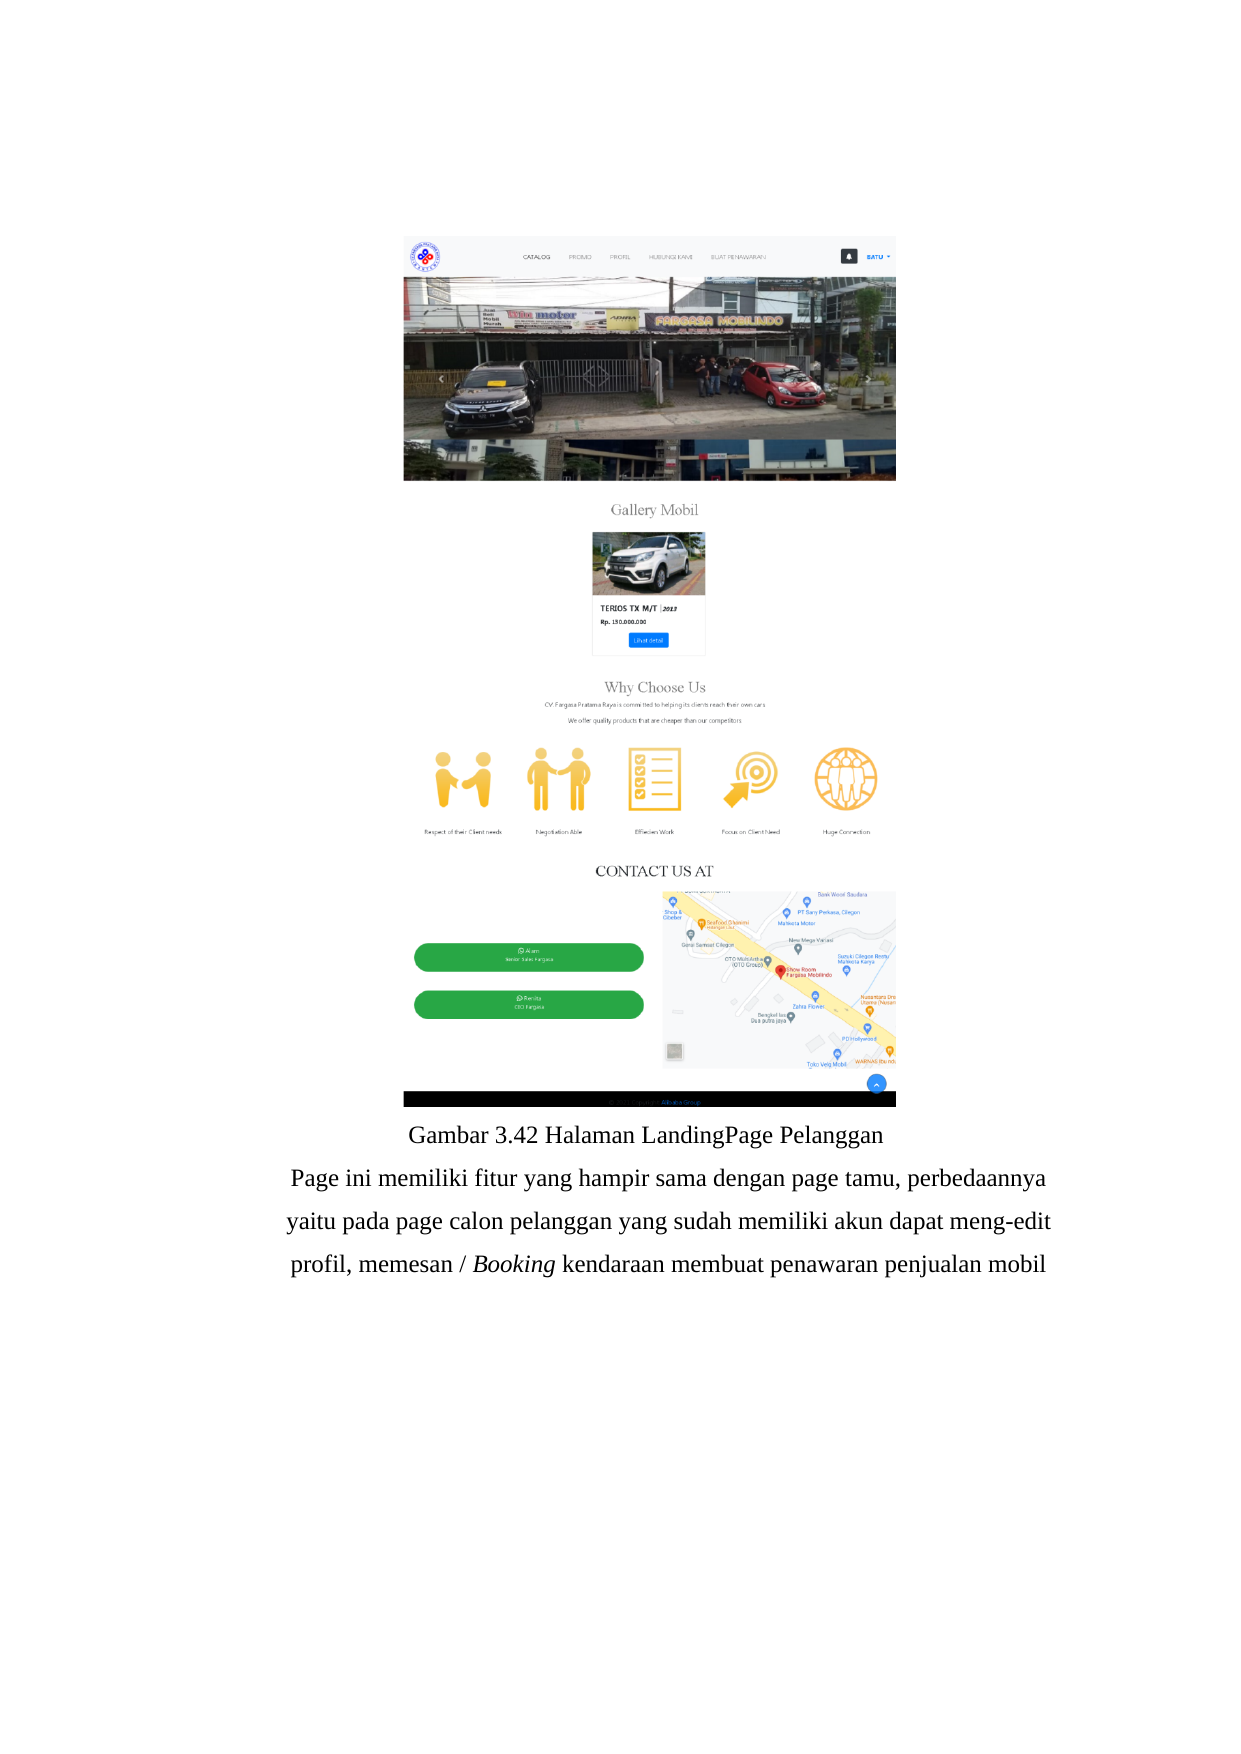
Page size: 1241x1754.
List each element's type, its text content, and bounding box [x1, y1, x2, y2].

list Gambar 3.42 Halaman LandingPage Pelanggan [386, 1120, 1063, 1149]
picture [403, 236, 896, 1107]
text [274, 1163, 1063, 1278]
